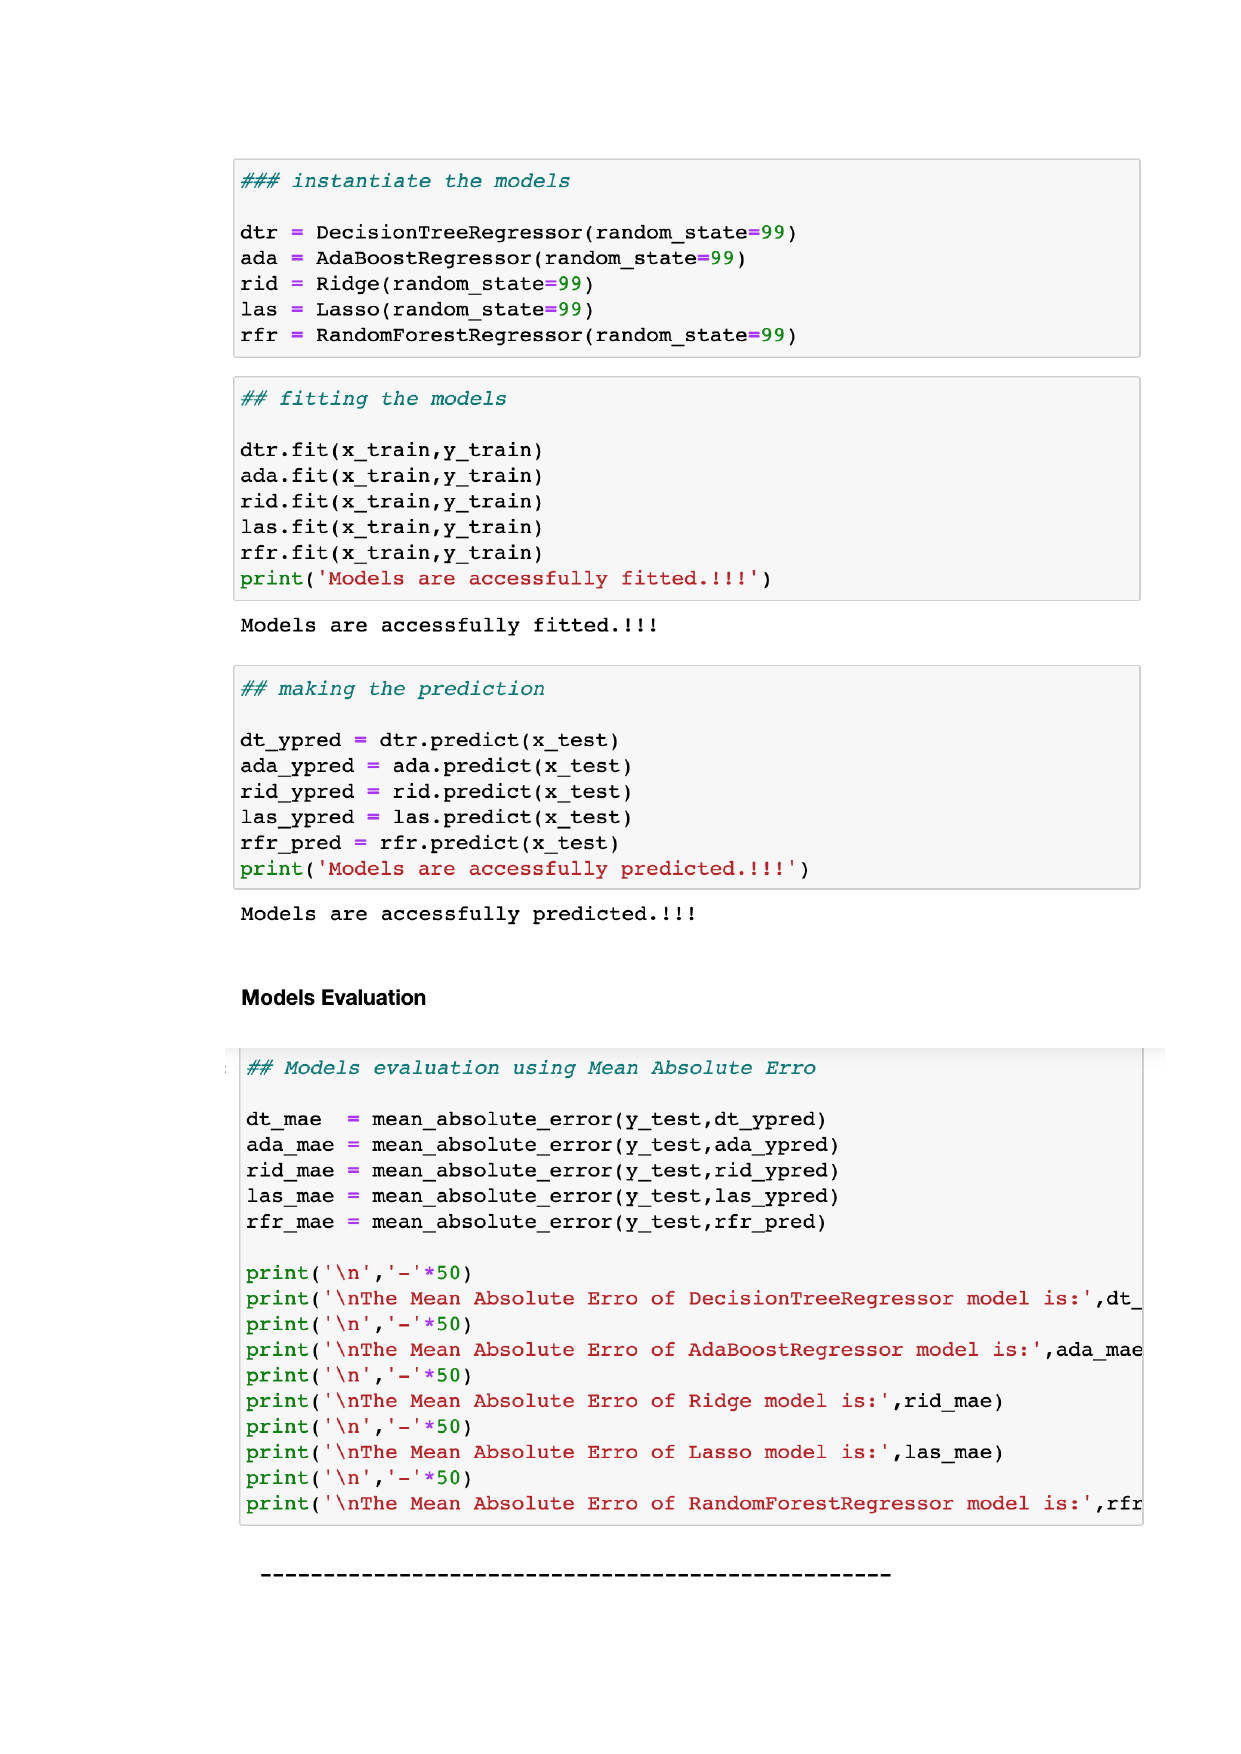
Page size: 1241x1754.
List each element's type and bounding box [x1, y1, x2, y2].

picture [225, 1048, 1166, 1589]
picture [225, 150, 1166, 1030]
